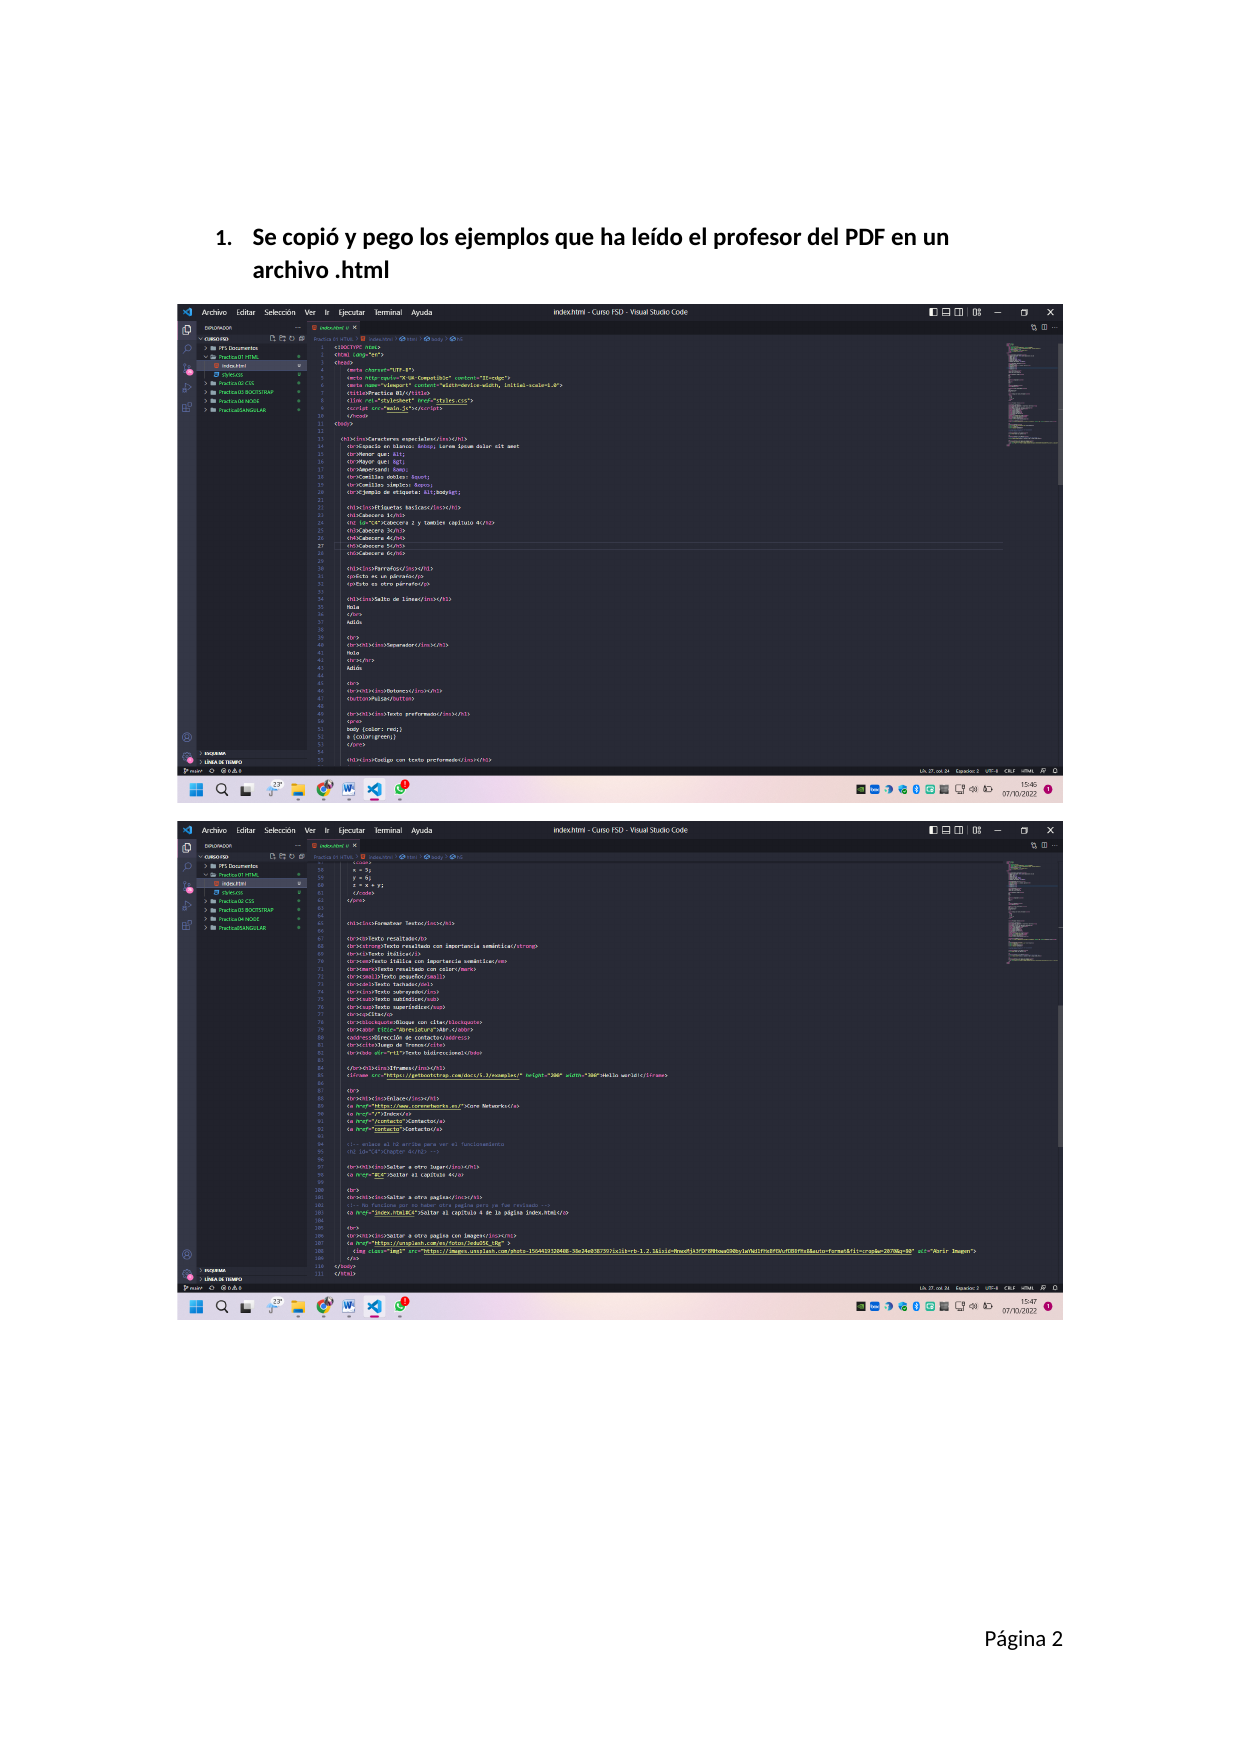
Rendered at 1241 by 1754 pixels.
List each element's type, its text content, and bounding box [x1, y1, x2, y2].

picture [177, 821, 1063, 1320]
picture [177, 304, 1063, 803]
list Se copió y pego los ejemplos que ha leído el profesor del PDF en un archivo .html [215, 222, 1063, 285]
